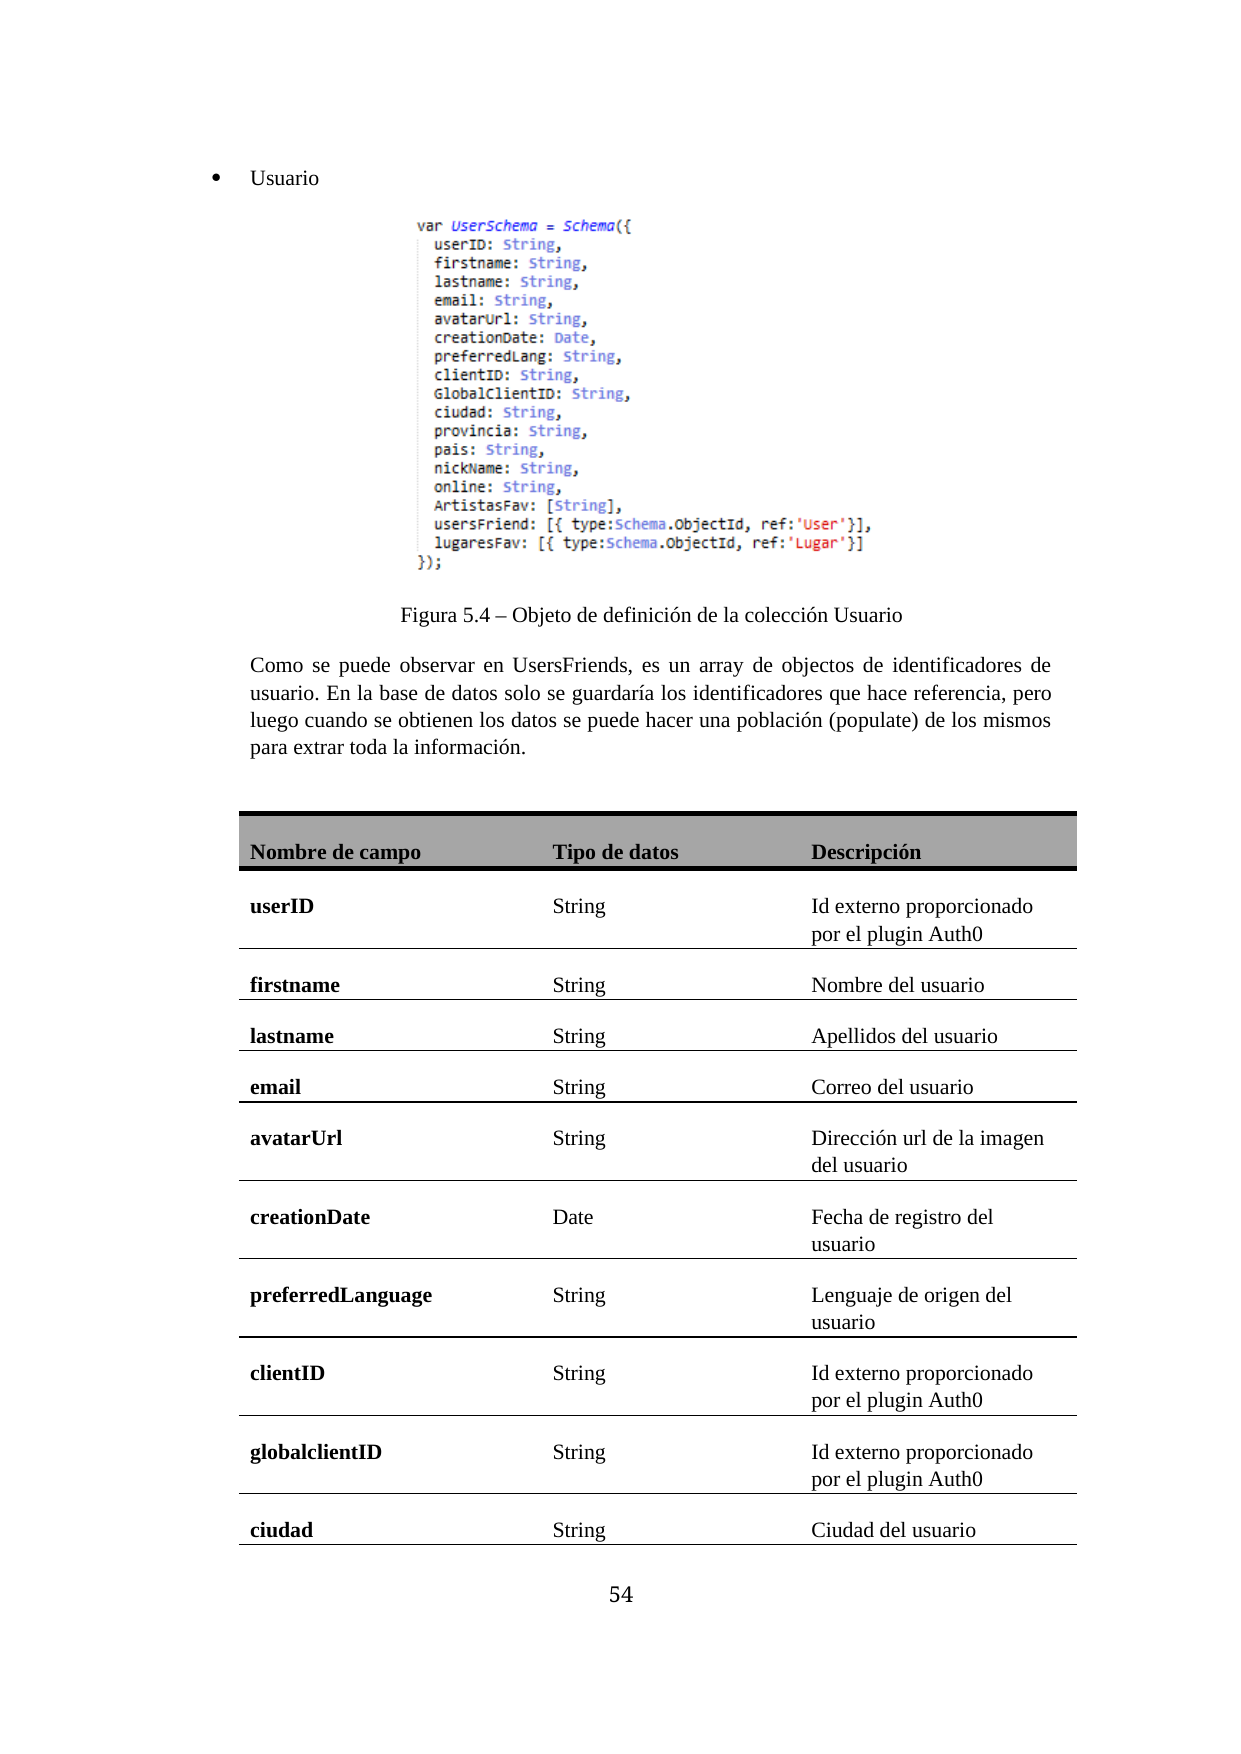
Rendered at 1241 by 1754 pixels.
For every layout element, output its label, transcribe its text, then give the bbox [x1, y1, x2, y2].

table_cell globalclientID [239, 1416, 541, 1493]
text Como se puede observar en UsersFriends, es un array de objectos de identificadores de usuario. En la base de datos solo se guardaría los identificadores que hace referencia, pero luego cuando se obtienen los datos se puede hacer una población (populate) de los mismos para extrar toda la información. [250, 652, 1053, 759]
table_cell Id externo proporcionado por el plugin Auth0 [800, 871, 1077, 948]
table_cell String [541, 949, 800, 999]
table_cell Ciudad del usuario [800, 1494, 1077, 1544]
table_cell avatarUrl [239, 1103, 541, 1180]
table_cell String [541, 1416, 800, 1493]
table_cell String [541, 1259, 800, 1336]
table_cell Id externo proporcionado por el plugin Auth0 [800, 1338, 1077, 1415]
table_cell Date [541, 1181, 800, 1258]
table_cell Fecha de registro del usuario [800, 1181, 1077, 1258]
table_cell String [541, 1000, 800, 1050]
table_cell Lenguaje de origen del usuario [800, 1259, 1077, 1336]
table_cell String [541, 1494, 800, 1544]
table_cell Nombre del usuario [800, 949, 1077, 999]
picture [410, 214, 893, 577]
table_cell Apellidos del usuario [800, 1000, 1077, 1050]
table_cell String [541, 1338, 800, 1415]
table_cell Dirección url de la imagen del usuario [800, 1103, 1077, 1180]
table_header Nombre de campo [239, 816, 541, 866]
table_cell String [541, 871, 800, 948]
table_cell email [239, 1051, 541, 1101]
table_cell creationDate [239, 1181, 541, 1258]
table_header Tipo de datos [541, 816, 800, 866]
table_cell clientID [239, 1338, 541, 1415]
table_header Descripción [800, 816, 1077, 866]
table_cell Correo del usuario [800, 1051, 1077, 1101]
list Usuario [212, 164, 1053, 190]
table_cell firstname [239, 949, 541, 999]
table_cell preferredLanguage [239, 1259, 541, 1336]
table_cell lastname [239, 1000, 541, 1050]
text Figura 5.4 – Objeto de definición de la colección Usuario [250, 602, 1053, 627]
table_cell ciudad [239, 1494, 541, 1544]
table_cell String [541, 1103, 800, 1180]
table_cell String [541, 1051, 800, 1101]
table_cell Id externo proporcionado por el plugin Auth0 [800, 1416, 1077, 1493]
table_cell userID [239, 871, 541, 948]
